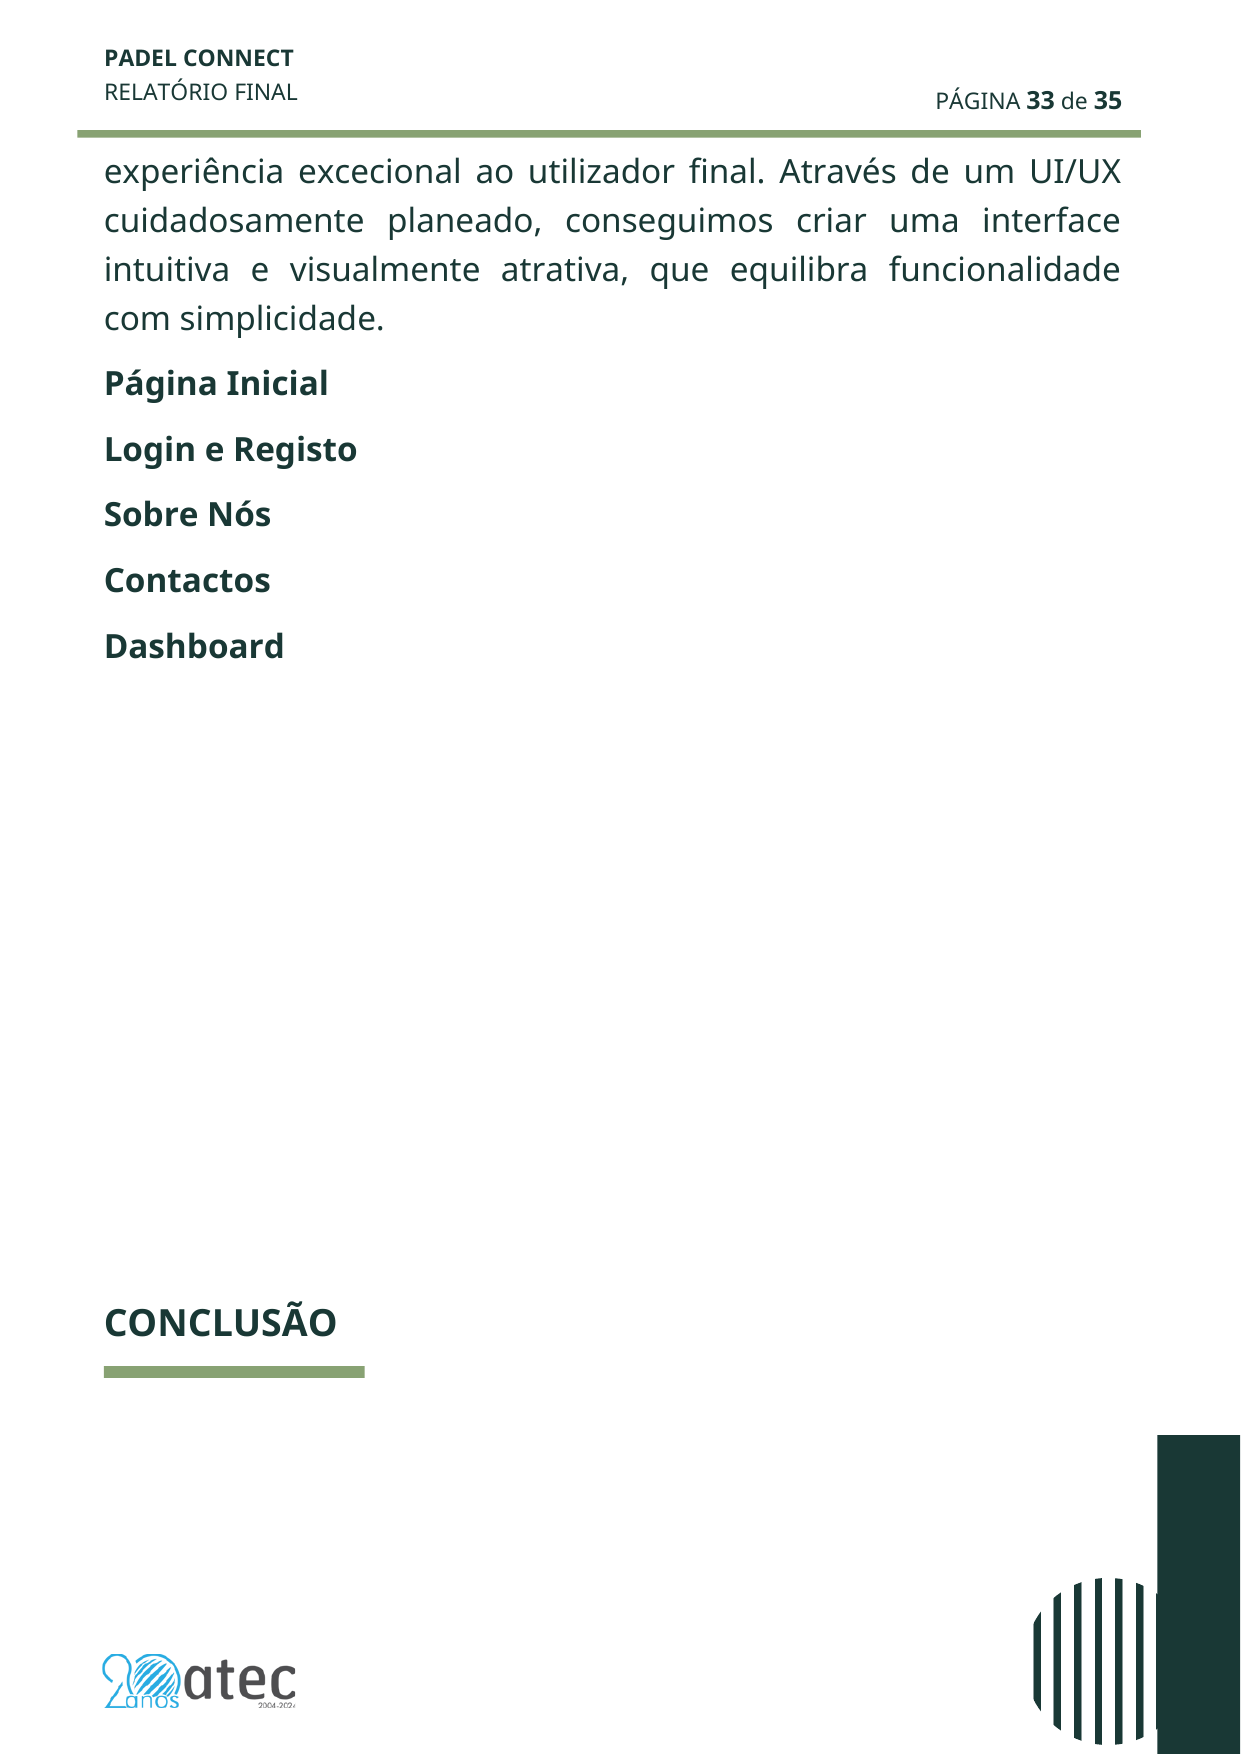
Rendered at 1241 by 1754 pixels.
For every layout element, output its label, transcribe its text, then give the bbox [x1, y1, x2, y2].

picture [102, 1654, 295, 1708]
text Sobre Nós [103, 491, 1122, 537]
subtitle CONCLUSÃO [103, 1296, 1122, 1347]
picture [1024, 1577, 1157, 1746]
text Contactos [103, 557, 1122, 602]
text Página Inicial [103, 360, 1122, 405]
text Dashboard [103, 622, 1122, 668]
text Login e Registo [103, 426, 1122, 471]
